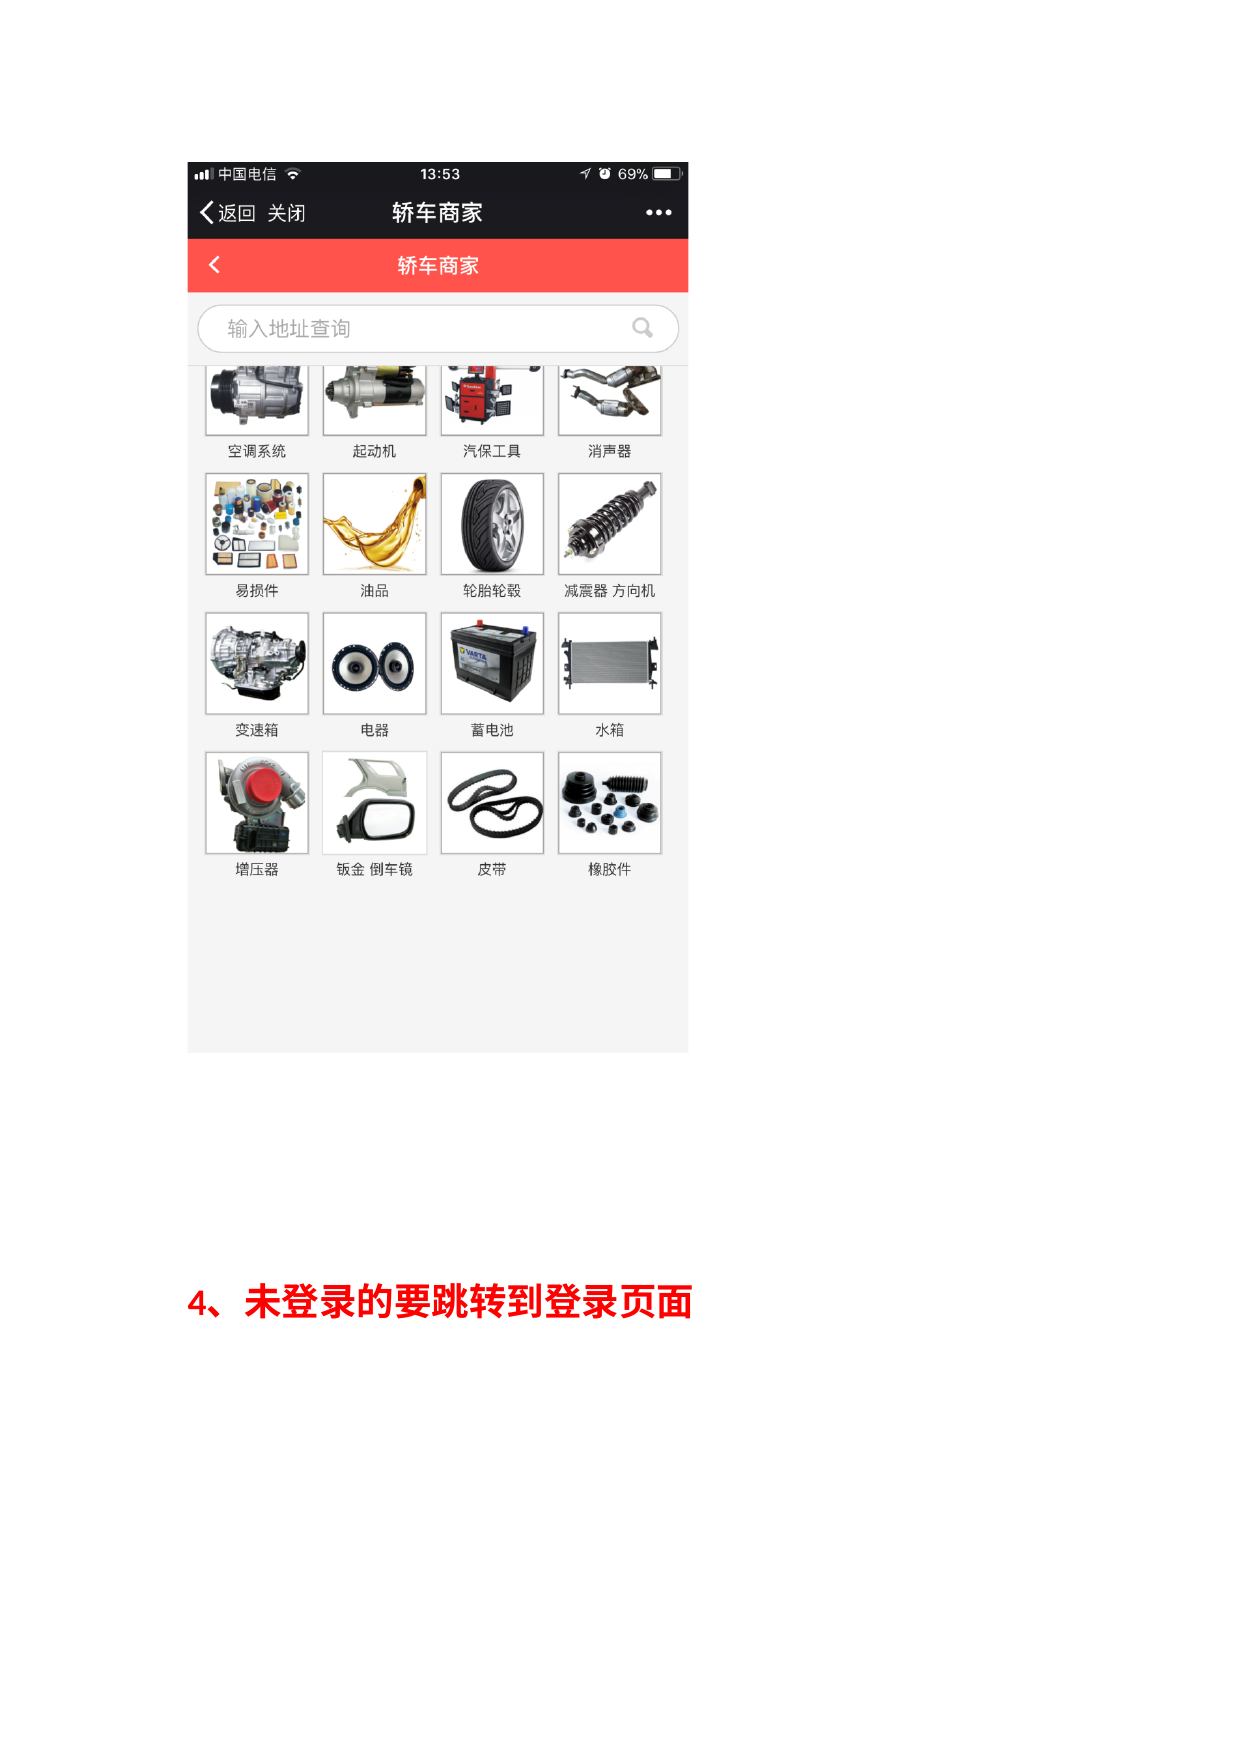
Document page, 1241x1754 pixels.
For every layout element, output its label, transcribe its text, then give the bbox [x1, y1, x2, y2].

text 4、未登录的要跳转到登录页面 [187, 1267, 1053, 1332]
picture [187, 162, 689, 1053]
